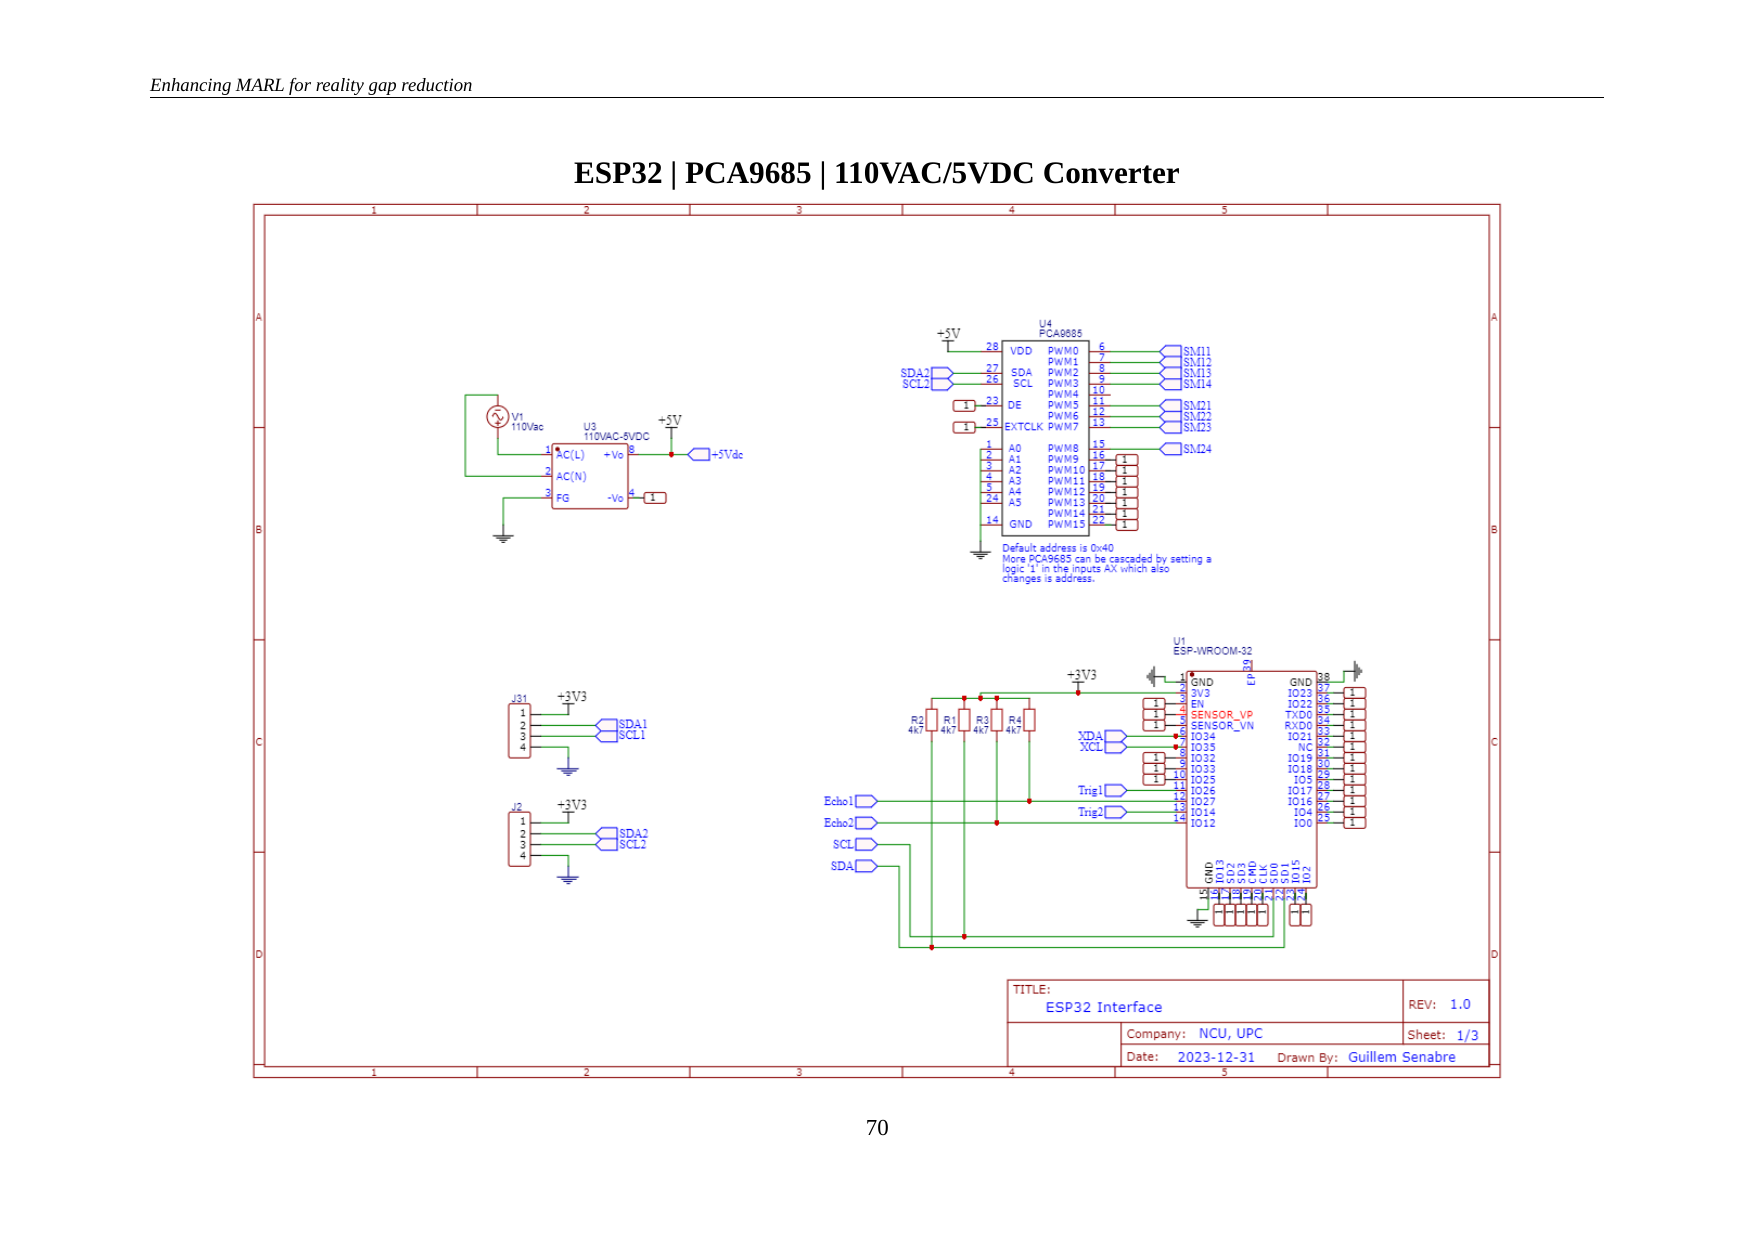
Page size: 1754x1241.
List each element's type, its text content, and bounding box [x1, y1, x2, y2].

picture [243, 192, 1510, 1089]
subtitle ESP32 | PCA9685 | 110VAC/5VDC Converter [150, 154, 1604, 190]
